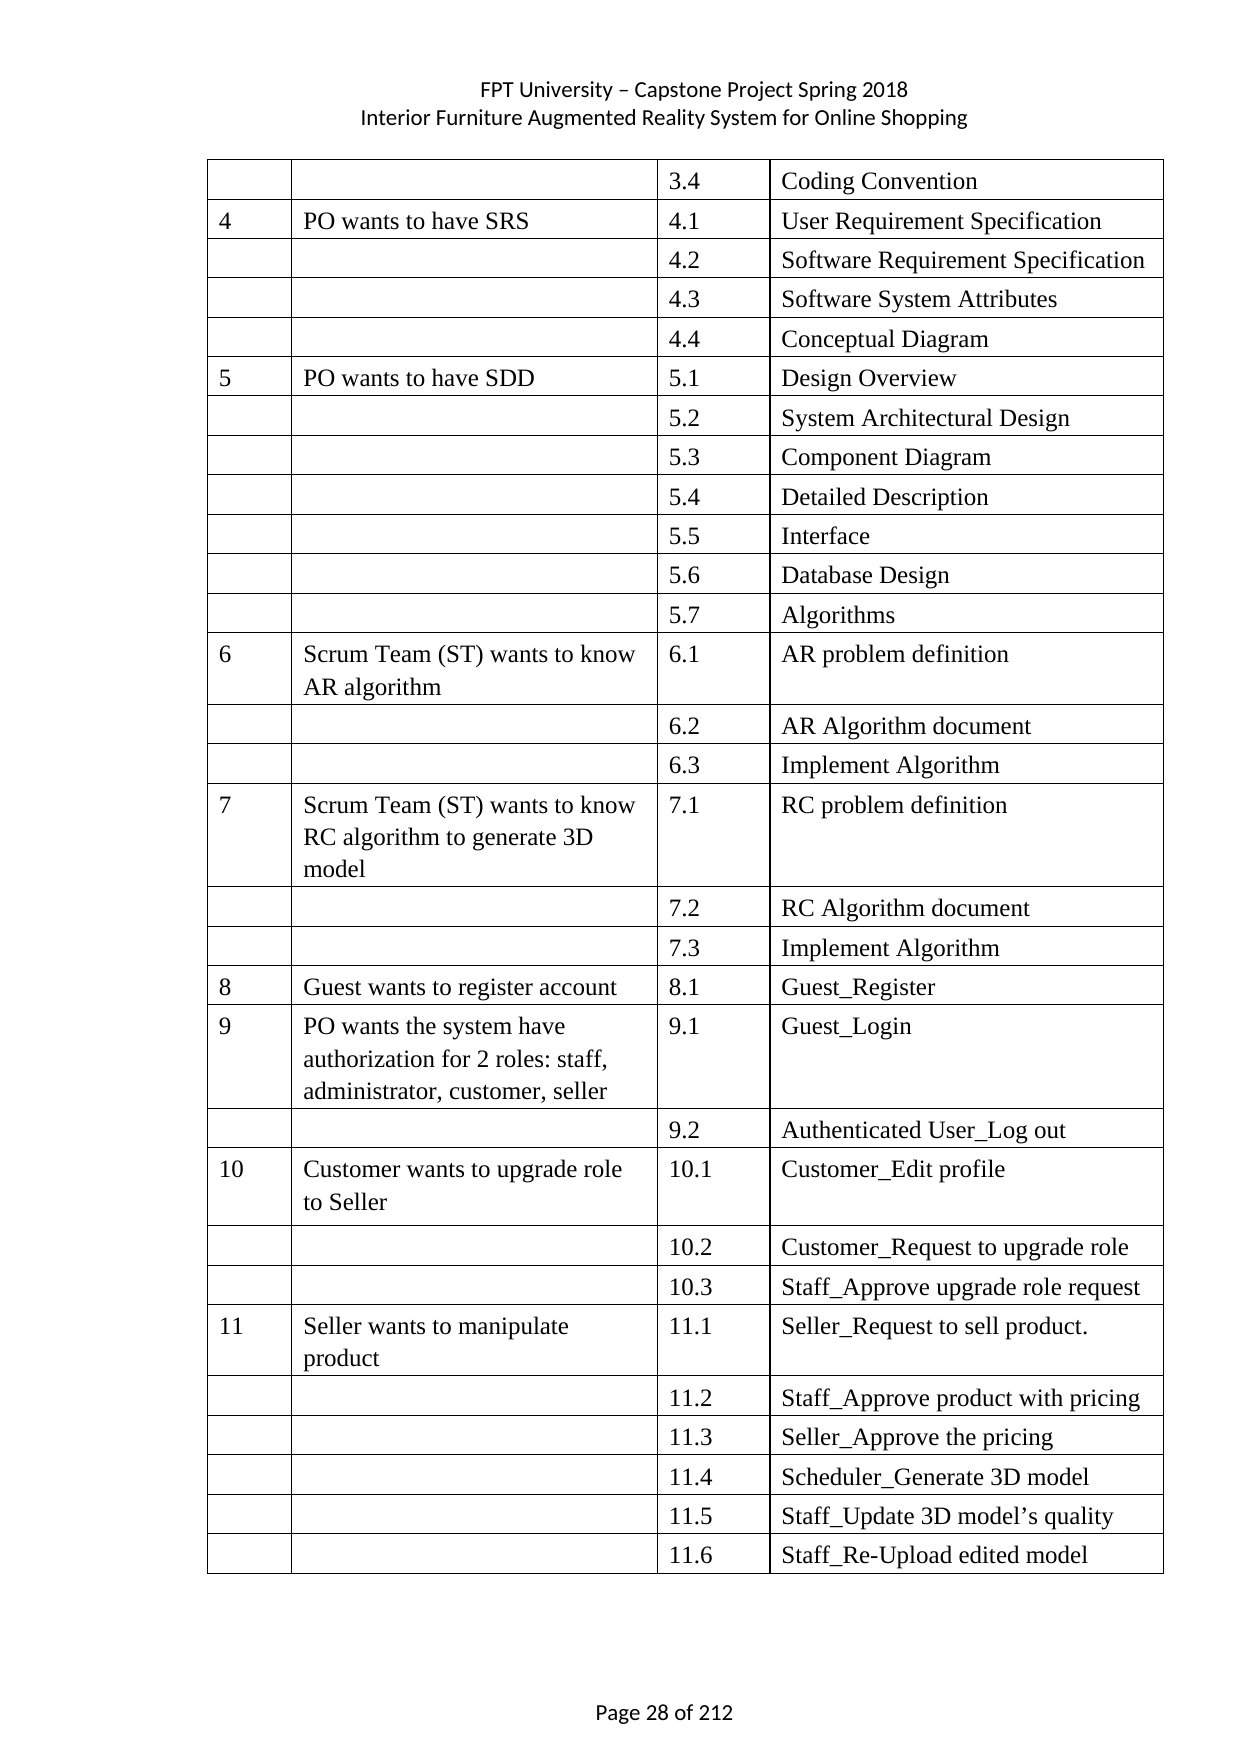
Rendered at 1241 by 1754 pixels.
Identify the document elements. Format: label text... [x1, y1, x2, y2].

table_cell [292, 239, 657, 277]
table_cell Customer wants to upgrade role to Seller [292, 1148, 657, 1225]
table_cell [292, 278, 657, 317]
table_cell 7.3 [658, 927, 769, 965]
table_cell [208, 1266, 291, 1304]
table_cell PO wants to have SRS [292, 200, 657, 238]
table_cell System Architectural Design [771, 396, 1163, 435]
table_cell Component Diagram [771, 436, 1163, 474]
table_cell [208, 318, 291, 356]
table_cell 5.6 [658, 554, 769, 593]
table_cell [292, 705, 657, 743]
table_cell [208, 1109, 291, 1147]
table_cell [208, 744, 291, 782]
table_cell 8 [208, 966, 291, 1004]
table_cell Staff_Approve product with pricing [771, 1376, 1163, 1415]
table_cell [292, 318, 657, 356]
table_cell Customer_Edit profile [771, 1148, 1163, 1225]
table_cell Algorithms [771, 594, 1163, 632]
table_cell 11.3 [658, 1416, 769, 1454]
table_cell [292, 1109, 657, 1147]
table_cell [208, 1376, 291, 1415]
table_cell [292, 515, 657, 553]
table_cell 5.4 [658, 475, 769, 514]
table_cell [292, 1495, 657, 1533]
table_cell [208, 160, 291, 198]
table_cell Database Design [771, 554, 1163, 593]
table_cell 6.1 [658, 633, 769, 703]
table_cell 5 [208, 357, 291, 395]
table_cell [208, 1495, 291, 1533]
table_cell Guest_Login [771, 1005, 1163, 1108]
table_cell [292, 594, 657, 632]
table_cell 7.1 [658, 784, 769, 886]
table_cell [208, 1534, 291, 1573]
table_cell 5.5 [658, 515, 769, 553]
table_cell RC Algorithm document [771, 887, 1163, 926]
table_cell 11.2 [658, 1376, 769, 1415]
table_cell [208, 927, 291, 965]
table_cell AR Algorithm document [771, 705, 1163, 743]
table_cell [292, 927, 657, 965]
table_cell PO wants to have SDD [292, 357, 657, 395]
table_cell 10.2 [658, 1226, 769, 1264]
table_cell 11.1 [658, 1305, 769, 1375]
table_cell [208, 887, 291, 926]
table_cell 6.3 [658, 744, 769, 782]
table_cell 5.7 [658, 594, 769, 632]
table_cell 5.2 [658, 396, 769, 435]
table_cell 9 [208, 1005, 291, 1108]
table_cell [292, 1226, 657, 1264]
table_cell [292, 1534, 657, 1573]
table_cell Staff_Update 3D model’s quality [771, 1495, 1163, 1533]
table_cell Scrum Team (ST) wants to know AR algorithm [292, 633, 657, 703]
table_cell [208, 594, 291, 632]
table_cell 8.1 [658, 966, 769, 1004]
table_cell Seller_Request to sell product. [771, 1305, 1163, 1375]
table_cell [208, 1226, 291, 1264]
table_cell [292, 554, 657, 593]
table_cell 7 [208, 784, 291, 886]
table_cell [208, 515, 291, 553]
table_cell 11.4 [658, 1455, 769, 1494]
table_cell 10.1 [658, 1148, 769, 1225]
table_cell [208, 239, 291, 277]
table_cell [292, 1455, 657, 1494]
table_cell 4.1 [658, 200, 769, 238]
table_cell [292, 436, 657, 474]
table_cell 6.2 [658, 705, 769, 743]
table_cell Coding Convention [771, 160, 1163, 198]
table_cell 10.3 [658, 1266, 769, 1304]
table_cell 9.2 [658, 1109, 769, 1147]
table_cell [292, 887, 657, 926]
table_cell [292, 1376, 657, 1415]
table_cell Staff_Re-Upload edited model [771, 1534, 1163, 1573]
table_cell 5.1 [658, 357, 769, 395]
table_cell Staff_Approve upgrade role request [771, 1266, 1163, 1304]
table_cell Guest_Register [771, 966, 1163, 1004]
table_cell 4.2 [658, 239, 769, 277]
table_cell [208, 705, 291, 743]
table_cell 3.4 [658, 160, 769, 198]
table_cell Scheduler_Generate 3D model [771, 1455, 1163, 1494]
table_cell Design Overview [771, 357, 1163, 395]
table_cell [208, 1416, 291, 1454]
table_cell [292, 1416, 657, 1454]
table_cell Scrum Team (ST) wants to know RC algorithm to generate 3D model [292, 784, 657, 886]
table_cell 4.4 [658, 318, 769, 356]
table_cell Implement Algorithm [771, 927, 1163, 965]
table_cell [292, 396, 657, 435]
table_cell 9.1 [658, 1005, 769, 1108]
table_cell 4 [208, 200, 291, 238]
table_cell 11.6 [658, 1534, 769, 1573]
table_cell 11.5 [658, 1495, 769, 1533]
table_cell [292, 744, 657, 782]
table_cell [208, 436, 291, 474]
table_cell Seller wants to manipulate product [292, 1305, 657, 1375]
table_cell Implement Algorithm [771, 744, 1163, 782]
table_cell 4.3 [658, 278, 769, 317]
table_cell [292, 475, 657, 514]
table_cell Guest wants to register account [292, 966, 657, 1004]
table_cell [208, 554, 291, 593]
table_cell 11 [208, 1305, 291, 1375]
table_cell PO wants the system have authorization for 2 roles: staff, administrator, customer, seller [292, 1005, 657, 1108]
table_cell [208, 1455, 291, 1494]
table_cell User Requirement Specification [771, 200, 1163, 238]
table_cell Software System Attributes [771, 278, 1163, 317]
table_cell Detailed Description [771, 475, 1163, 514]
table_cell [208, 396, 291, 435]
table_cell 7.2 [658, 887, 769, 926]
table_cell Conceptual Diagram [771, 318, 1163, 356]
table_cell [292, 160, 657, 198]
table_cell [292, 1266, 657, 1304]
table_cell AR problem definition [771, 633, 1163, 703]
table_cell [208, 475, 291, 514]
table_cell Authenticated User_Log out [771, 1109, 1163, 1147]
table_cell Customer_Request to upgrade role [771, 1226, 1163, 1264]
table_cell [208, 278, 291, 317]
table_cell Software Requirement Specification [771, 239, 1163, 277]
table_cell RC problem definition [771, 784, 1163, 886]
table_cell 10 [208, 1148, 291, 1225]
table_cell 5.3 [658, 436, 769, 474]
table_cell Interface [771, 515, 1163, 553]
table_cell Seller_Approve the pricing [771, 1416, 1163, 1454]
table_cell 6 [208, 633, 291, 703]
